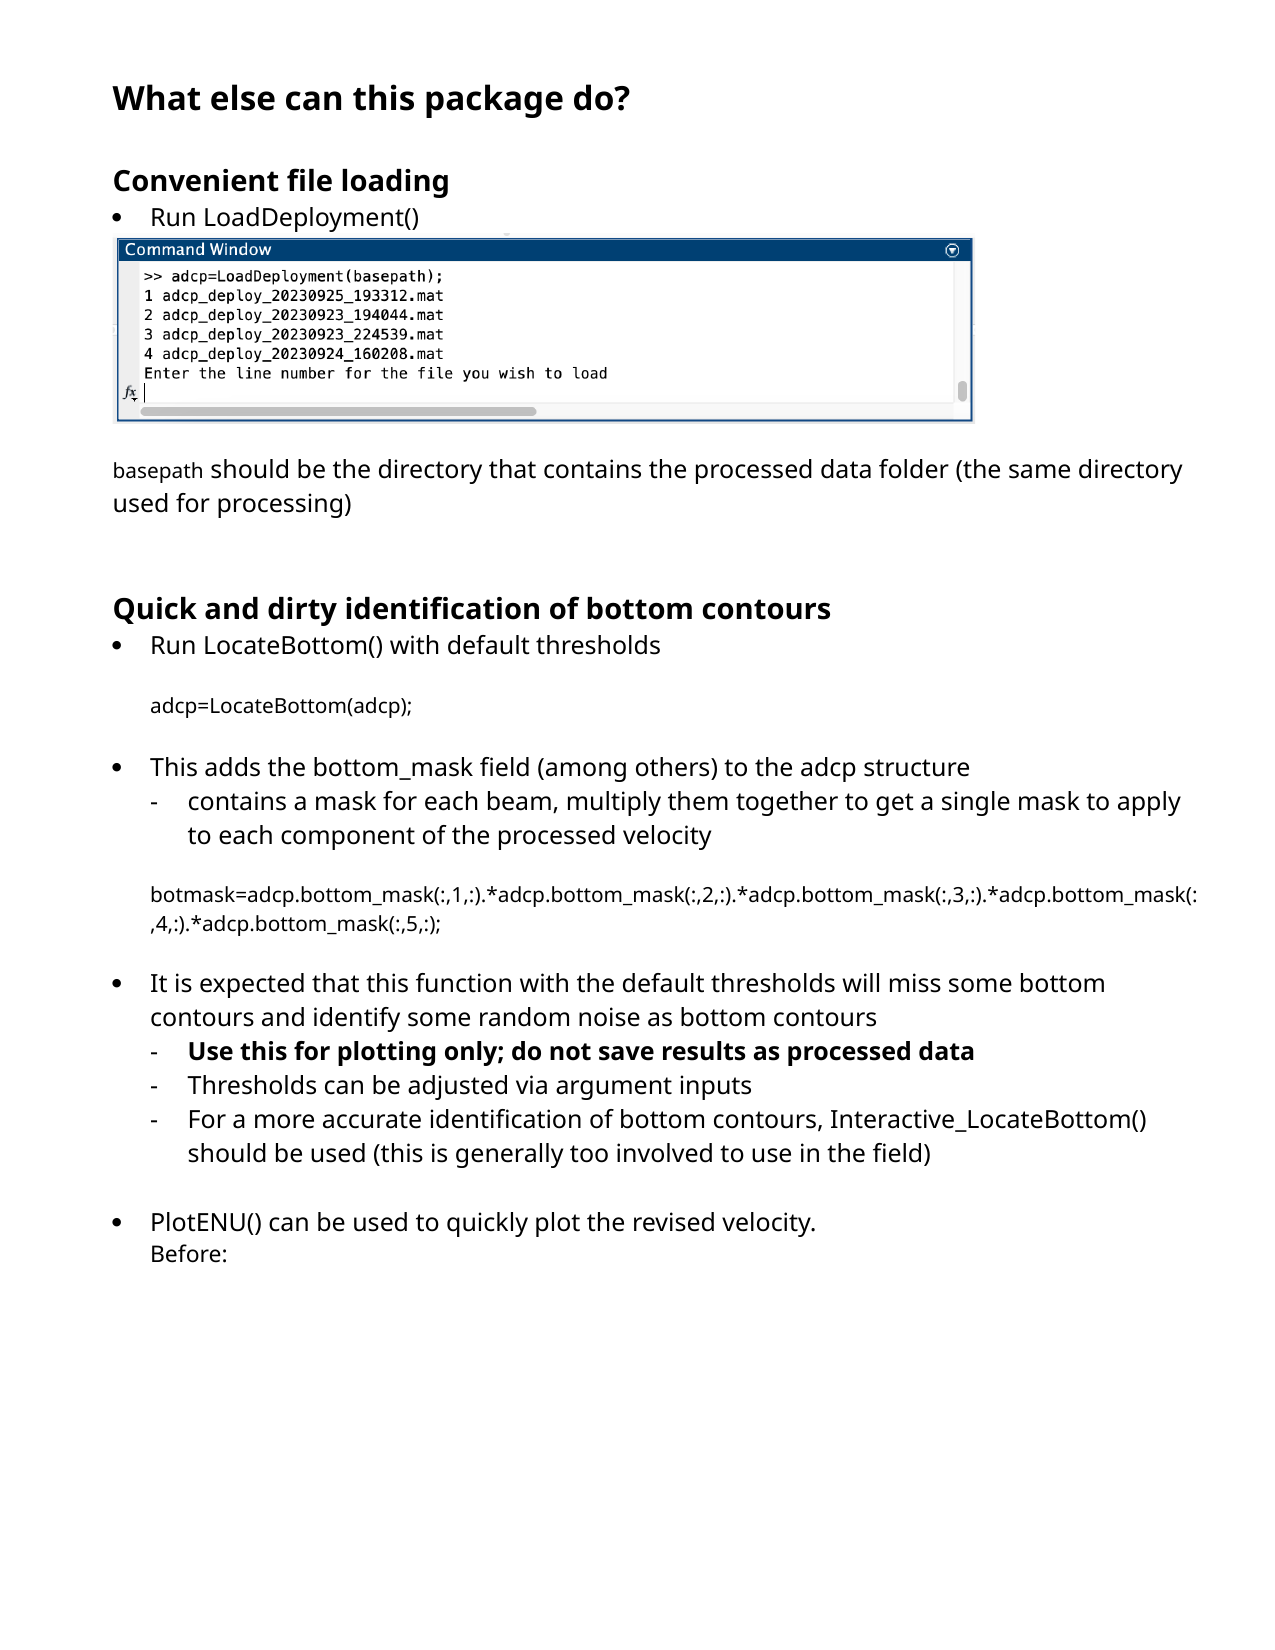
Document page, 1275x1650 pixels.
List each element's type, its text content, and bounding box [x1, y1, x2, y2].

text botmask=adcp.bottom_mask(:,1,:).*adcp.bottom_mask(:,2,:).*adcp.bottom_mask(:,3,:).*adcp.bottom_mask(:,4,:).*adcp.bottom_mask(:,5,:); [150, 880, 1200, 937]
text adcp=LocateBottom(adcp); [150, 692, 1200, 720]
list For a more accurate identification of bottom contours, Interactive_LocateBottom() should be used (this is generally too involved to use in the field) [150, 1102, 1200, 1170]
list contains a mask for each beam, multiply them together to get a single mask to apply to each component of the processed velocity [150, 784, 1200, 852]
list PlotENU() can be used to quickly plot the revised velocity. [112, 1204, 1200, 1238]
list Thresholds can be adjusted via argument inputs [150, 1068, 1200, 1102]
text Quick and dirty identification of bottom contours [112, 588, 1200, 628]
list Use this for plotting only; do not save results as processed data [150, 1034, 1200, 1068]
list This adds the bottom_mask field (among others) to the adcp structure [112, 750, 1200, 784]
list Before: [150, 1238, 1200, 1269]
text What else can this package do? [112, 75, 1200, 120]
list It is expected that this function with the default thresholds will miss some bottom contours and identify some random noise as bottom contours [112, 966, 1200, 1034]
text Convenient file loading [112, 160, 1200, 200]
list Run LoadDeployment() [112, 200, 1200, 234]
list Run LocateBottom() with default thresholds [112, 628, 1200, 662]
text basepath should be the directory that contains the processed data folder (the same directory used for processing) [112, 452, 1200, 520]
picture [112, 233, 976, 424]
